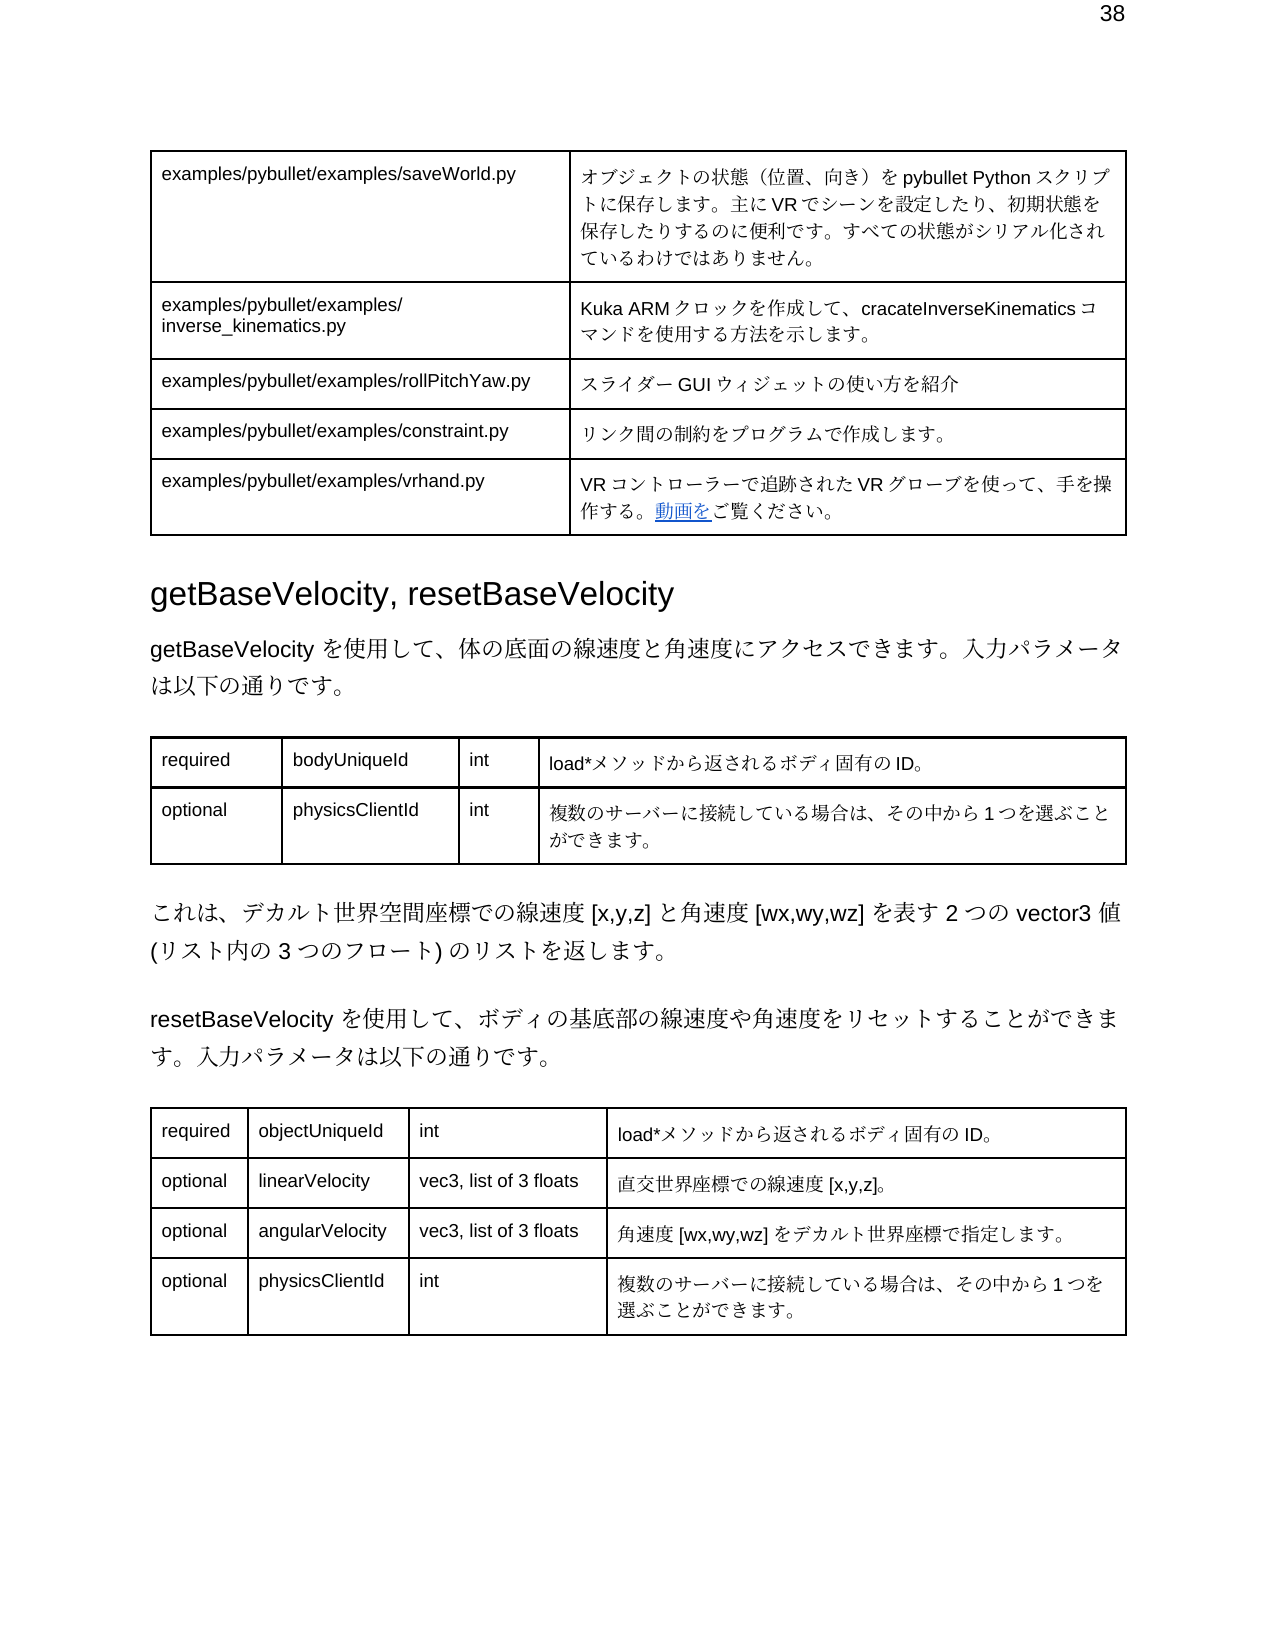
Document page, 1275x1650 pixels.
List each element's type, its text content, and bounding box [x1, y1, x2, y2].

table_header load*メソッドから返されるボディ固有のID。 [540, 739, 1125, 786]
table_cell リンク間の制約をプログラムで作成します。 [571, 410, 1125, 457]
table_header int [460, 739, 538, 786]
table_header objectUniqueId [249, 1109, 408, 1157]
table_header required [152, 1109, 247, 1157]
table_cell Kuka ARMクロックを作成して、cracateInverseKinematicsコマンドを使用する方法を示します。 [571, 283, 1125, 358]
table_cell optional [152, 789, 281, 863]
table_cell vec3, list of 3 floats [410, 1209, 606, 1257]
table_header load*メソッドから返されるボディ固有のID。 [608, 1109, 1125, 1157]
table_cell examples/pybullet/examples/saveWorld.py [152, 152, 569, 281]
text getBaseVelocity を使用して、体の底面の線速度と角速度にアクセスできます。入力パラメータは以下の通りです。 [150, 631, 1125, 701]
table_cell 複数のサーバーに接続している場合は、その中から1つを選ぶことができます。 [540, 789, 1125, 863]
table_cell optional [152, 1159, 247, 1207]
table_cell optional [152, 1209, 247, 1257]
table_cell VRコントローラーで追跡されたVRグローブを使って、手を操作する。動画をご覧ください。 [571, 460, 1125, 534]
table_header required [152, 739, 281, 786]
subtitle getBaseVelocity, resetBaseVelocity [150, 574, 1125, 612]
table_cell angularVelocity [249, 1209, 408, 1257]
table_cell examples/pybullet/examples/vrhand.py [152, 460, 569, 534]
table_cell physicsClientId [283, 789, 458, 863]
table_cell 角速度 [wx,wy,wz] をデカルト世界座標で指定します。 [608, 1209, 1125, 1257]
table_cell examples/pybullet/examples/rollPitchYaw.py [152, 360, 569, 408]
table_cell vec3, list of 3 floats [410, 1159, 606, 1207]
table_cell linearVelocity [249, 1159, 408, 1207]
table_cell int [460, 789, 538, 863]
table_cell physicsClientId [249, 1259, 408, 1334]
table_cell 直交世界座標での線速度 [x,y,z]。 [608, 1159, 1125, 1207]
text これは、デカルト世界空間座標での線速度 [x,y,z] と角速度 [wx,wy,wz] を表す 2 つの vector3 値 (リスト内の 3 つのフロート) のリストを返します。 [150, 896, 1125, 966]
table_cell int [410, 1259, 606, 1334]
table_cell examples/pybullet/examples/inverse_kinematics.py [152, 283, 569, 358]
table_header bodyUniqueId [283, 739, 458, 786]
table_cell examples/pybullet/examples/constraint.py [152, 410, 569, 457]
table_cell 複数のサーバーに接続している場合は、その中から1つを選ぶことができます。 [608, 1259, 1125, 1334]
table_header int [410, 1109, 606, 1157]
table_cell optional [152, 1259, 247, 1334]
text resetBaseVelocity を使用して、ボディの基底部の線速度や角速度をリセットすることができます。入力パラメータは以下の通りです。 [150, 1001, 1125, 1072]
table_cell オブジェクトの状態（位置、向き）をpybullet Pythonスクリプトに保存します。主にVRでシーンを設定したり、初期状態を保存したりするのに便利です。すべての状態がシリアル化されているわけではありません。 [571, 152, 1125, 281]
table_cell スライダーGUIウィジェットの使い方を紹介 [571, 360, 1125, 408]
